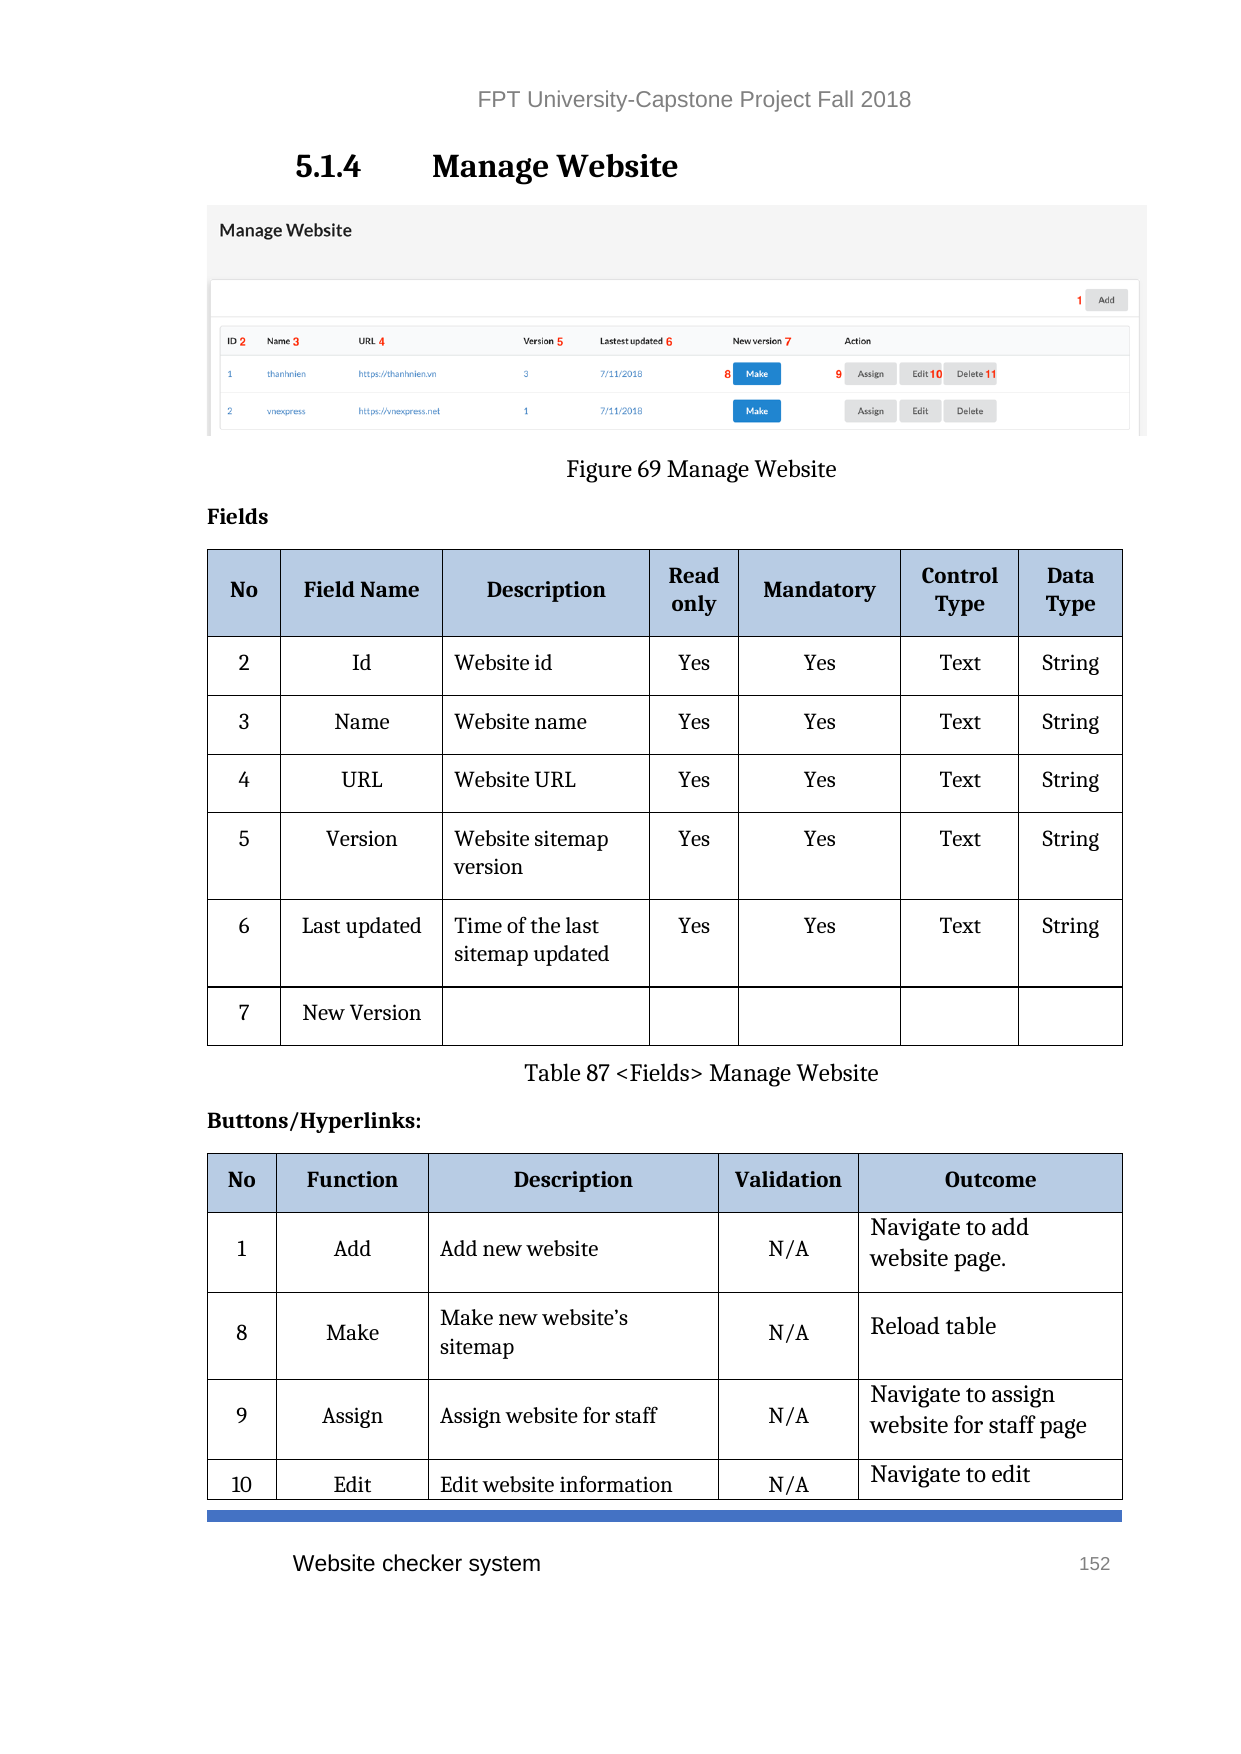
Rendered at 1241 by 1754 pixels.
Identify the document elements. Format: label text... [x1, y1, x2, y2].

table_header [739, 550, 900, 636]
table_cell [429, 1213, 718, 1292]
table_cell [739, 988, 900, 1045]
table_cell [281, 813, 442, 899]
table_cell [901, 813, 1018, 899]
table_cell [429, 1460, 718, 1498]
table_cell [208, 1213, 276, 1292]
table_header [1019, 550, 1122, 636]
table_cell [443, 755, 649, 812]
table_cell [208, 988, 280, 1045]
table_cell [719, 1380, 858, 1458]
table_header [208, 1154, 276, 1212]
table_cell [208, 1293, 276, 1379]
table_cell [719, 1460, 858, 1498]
text Table 87 <Fields> Manage Website [207, 1058, 1122, 1087]
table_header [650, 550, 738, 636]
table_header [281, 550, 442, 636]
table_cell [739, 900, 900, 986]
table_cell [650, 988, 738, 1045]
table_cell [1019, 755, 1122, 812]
text Buttons/Hyperlinks: [207, 1108, 1122, 1134]
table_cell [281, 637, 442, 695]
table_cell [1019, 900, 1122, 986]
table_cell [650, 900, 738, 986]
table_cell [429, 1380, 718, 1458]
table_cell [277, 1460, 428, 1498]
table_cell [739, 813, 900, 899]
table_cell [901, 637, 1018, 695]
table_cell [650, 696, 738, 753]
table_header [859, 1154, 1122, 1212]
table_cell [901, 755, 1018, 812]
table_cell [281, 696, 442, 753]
text Figure 69 Manage Website [207, 454, 1122, 483]
picture [206, 205, 1147, 436]
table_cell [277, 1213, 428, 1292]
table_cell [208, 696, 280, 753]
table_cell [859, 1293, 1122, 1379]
text Fields [207, 504, 1122, 530]
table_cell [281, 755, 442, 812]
subtitle Manage Website [295, 148, 1122, 186]
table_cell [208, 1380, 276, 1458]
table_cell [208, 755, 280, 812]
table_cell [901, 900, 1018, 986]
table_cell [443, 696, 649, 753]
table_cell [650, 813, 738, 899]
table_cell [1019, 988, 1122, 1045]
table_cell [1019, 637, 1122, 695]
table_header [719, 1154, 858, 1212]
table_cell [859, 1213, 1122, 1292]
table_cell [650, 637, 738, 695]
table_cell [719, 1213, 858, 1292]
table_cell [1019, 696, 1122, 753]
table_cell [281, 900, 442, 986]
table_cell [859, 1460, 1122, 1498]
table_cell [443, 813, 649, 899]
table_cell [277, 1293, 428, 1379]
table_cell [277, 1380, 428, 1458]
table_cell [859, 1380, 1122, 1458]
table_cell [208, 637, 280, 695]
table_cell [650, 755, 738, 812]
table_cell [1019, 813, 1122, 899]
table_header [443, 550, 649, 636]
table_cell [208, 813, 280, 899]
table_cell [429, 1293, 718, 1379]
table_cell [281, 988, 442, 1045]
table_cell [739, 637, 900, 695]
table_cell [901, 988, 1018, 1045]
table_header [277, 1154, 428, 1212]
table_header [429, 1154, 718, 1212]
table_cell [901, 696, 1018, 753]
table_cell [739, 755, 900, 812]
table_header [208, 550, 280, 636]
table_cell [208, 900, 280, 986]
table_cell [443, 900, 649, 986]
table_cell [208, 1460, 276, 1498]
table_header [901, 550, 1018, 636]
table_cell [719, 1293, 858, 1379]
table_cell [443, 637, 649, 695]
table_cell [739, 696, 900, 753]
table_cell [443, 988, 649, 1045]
